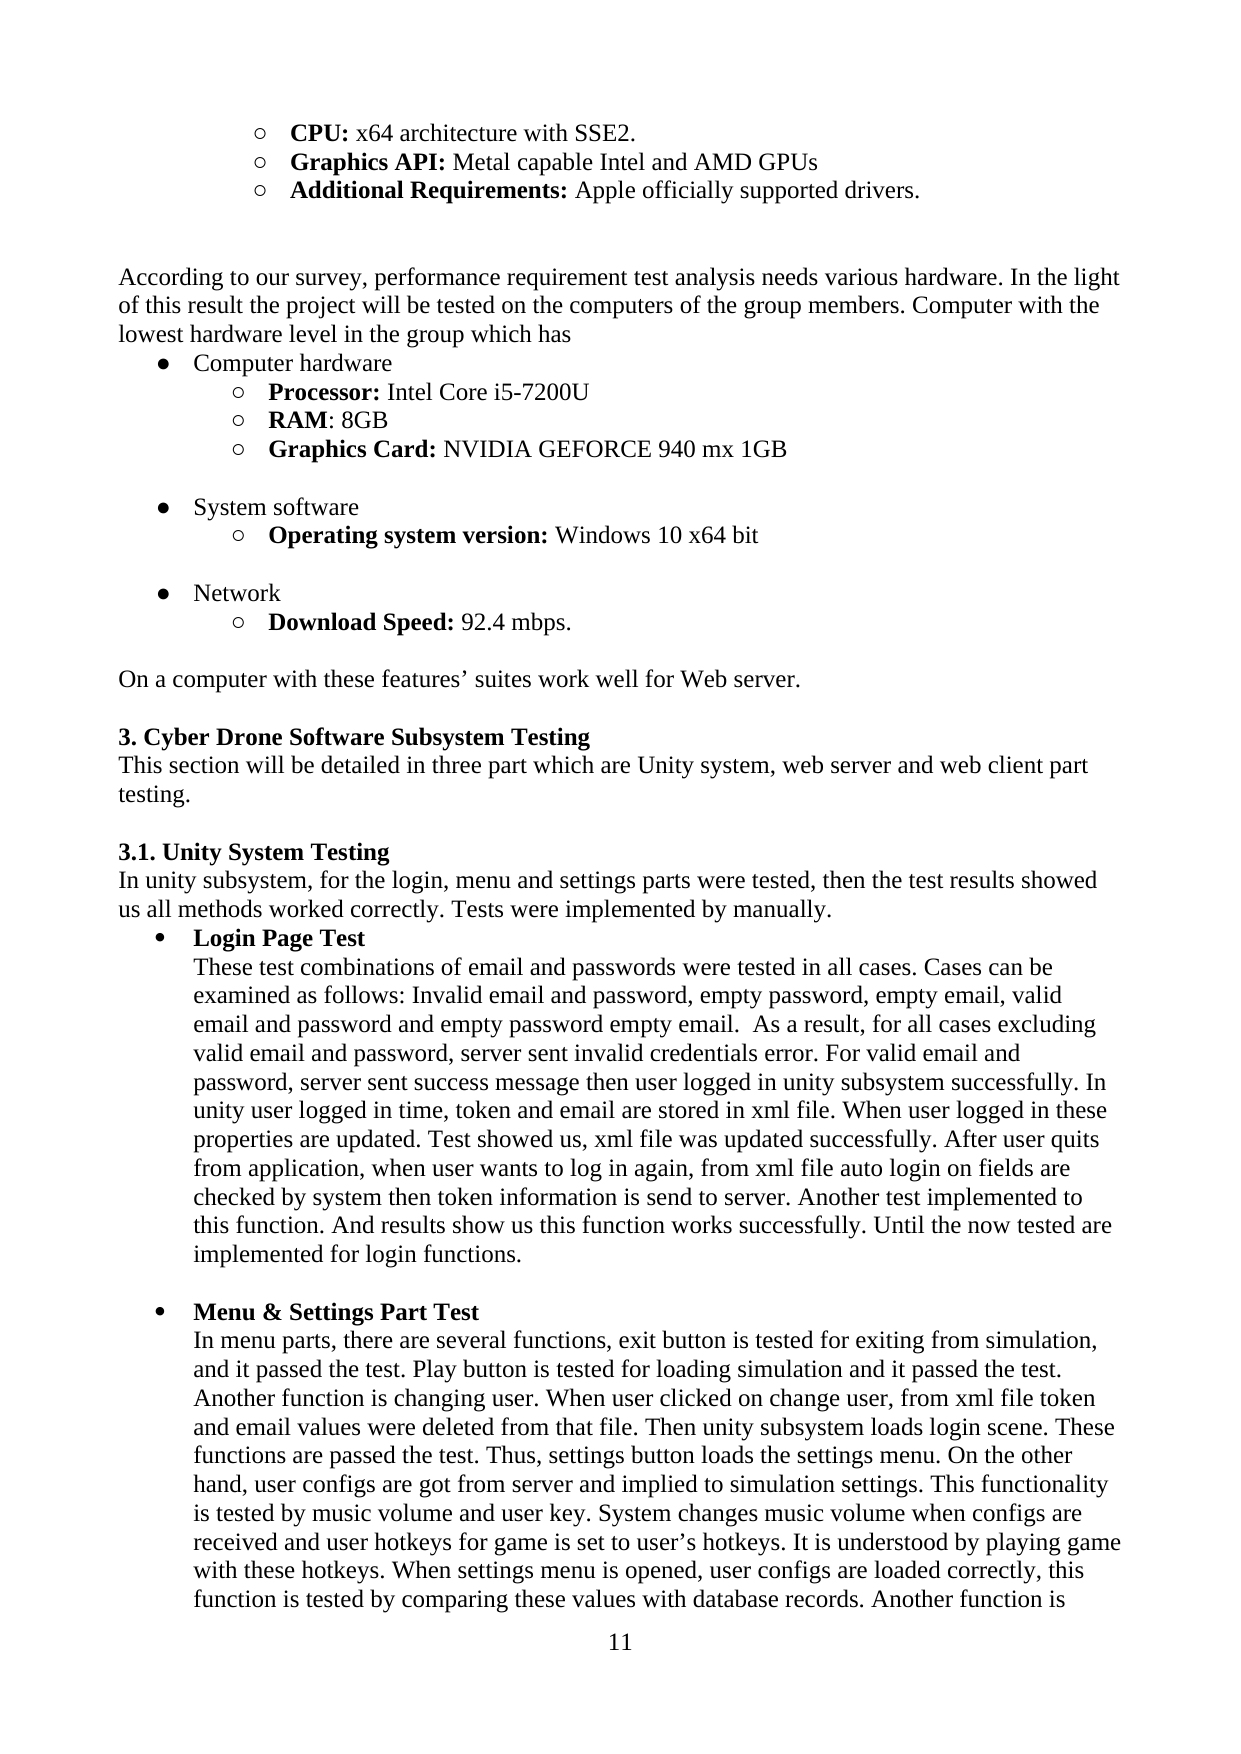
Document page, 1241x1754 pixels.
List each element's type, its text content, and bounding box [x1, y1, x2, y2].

list Graphics API: Metal capable Intel and AMD GPUs [252, 147, 1122, 176]
subtitle 3.1. Unity System Testing [118, 837, 1122, 866]
text In unity subsystem, for the login, menu and settings parts were tested, then the test results showed us all methods worked correctly. Tests were implemented by manually. [118, 866, 1122, 923]
list Network [156, 578, 1122, 607]
list Computer hardware [156, 348, 1122, 377]
subtitle 3. Cyber Drone Software Subsystem Testing [118, 722, 1122, 751]
subtitle Menu & Settings Part Test [156, 1297, 1122, 1326]
text This section will be detailed in three part which are Unity system, web server and web client part testing. [118, 751, 1122, 808]
list RAM: 8GB [231, 406, 1122, 434]
list CPU: x64 architecture with SSE2. [252, 118, 1122, 147]
list These test combinations of email and passwords were tested in all cases. Cases can be examined as follows: Invalid email and password, empty password, empty email, valid email and password and empty password empty email. As a result, for all cases excluding valid email and password, server sent invalid credentials error. For valid email and password, server sent success message then user logged in unity subsystem successfully. In unity user logged in time, token and email are stored in xml file. When user logged in these properties are updated. Test showed us, xml file was updated successfully. After user quits from application, when user wants to log in again, from xml file auto login on fields are checked by system then token information is send to server. Another test implemented to this function. And results show us this function works successfully. Until the now tested are implemented for login functions. [193, 952, 1122, 1268]
list Processor: Intel Core i5-7200U [231, 377, 1122, 406]
subtitle Login Page Test [156, 923, 1122, 952]
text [193, 1326, 1122, 1613]
text According to our survey, performance requirement test analysis needs various hardware. In the light of this result the project will be tested on the computers of the group members. Computer with the lowest hardware level in the group which has [118, 262, 1122, 348]
list Additional Requirements: Apple officially supported drivers. [252, 176, 1122, 204]
list System software [156, 492, 1122, 521]
list Graphics Card: NVIDIA GEFORCE 940 mx 1GB [231, 434, 1122, 463]
list Download Speed: 92.4 mbps. [231, 607, 1122, 636]
text On a computer with these features’ suites work well for Web server. [118, 664, 1122, 693]
list Operating system version: Windows 10 x64 bit [231, 521, 1122, 549]
